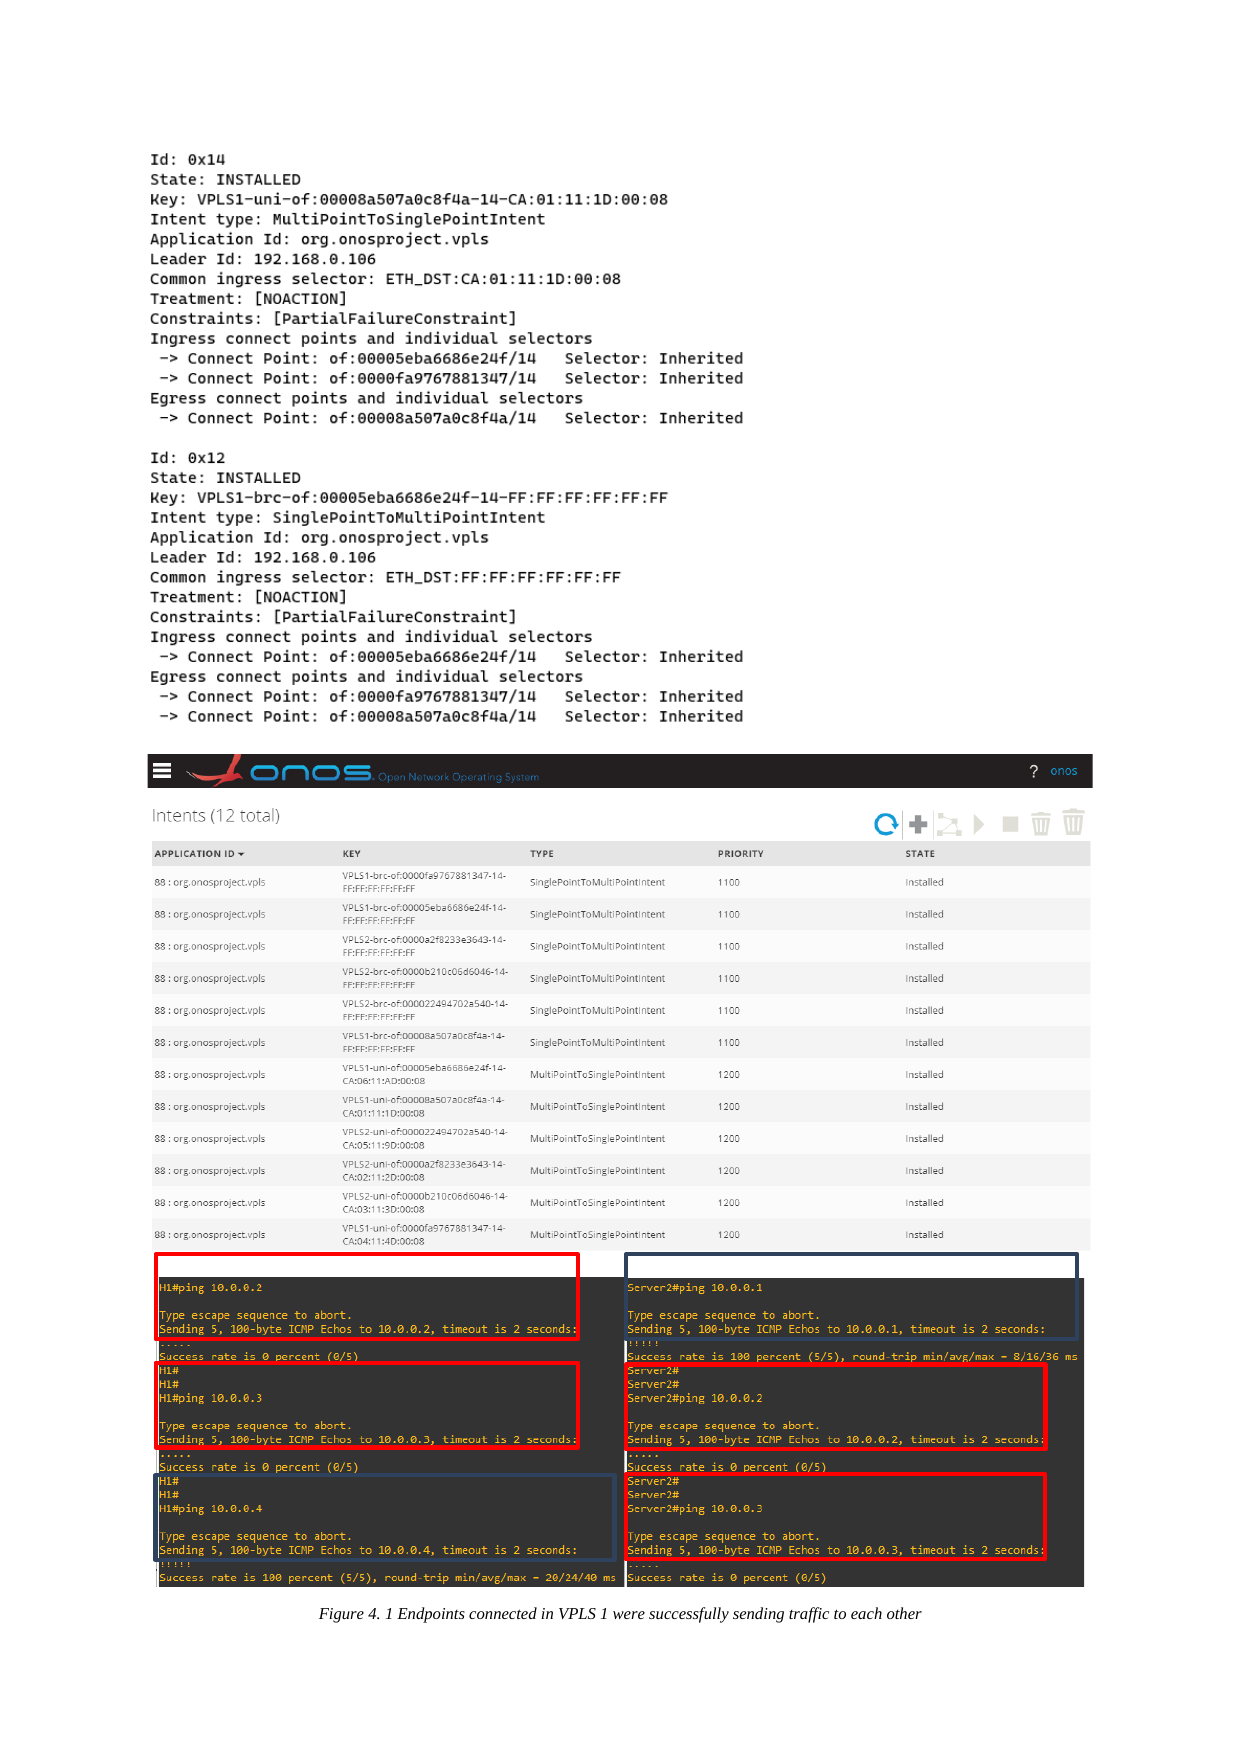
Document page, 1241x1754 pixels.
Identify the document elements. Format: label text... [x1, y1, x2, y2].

picture [628, 1278, 1075, 1337]
picture [158, 1365, 576, 1445]
picture [158, 1277, 576, 1337]
picture [158, 1477, 612, 1558]
picture [147, 754, 1093, 1253]
picture [156, 1277, 1085, 1587]
picture [147, 147, 750, 730]
